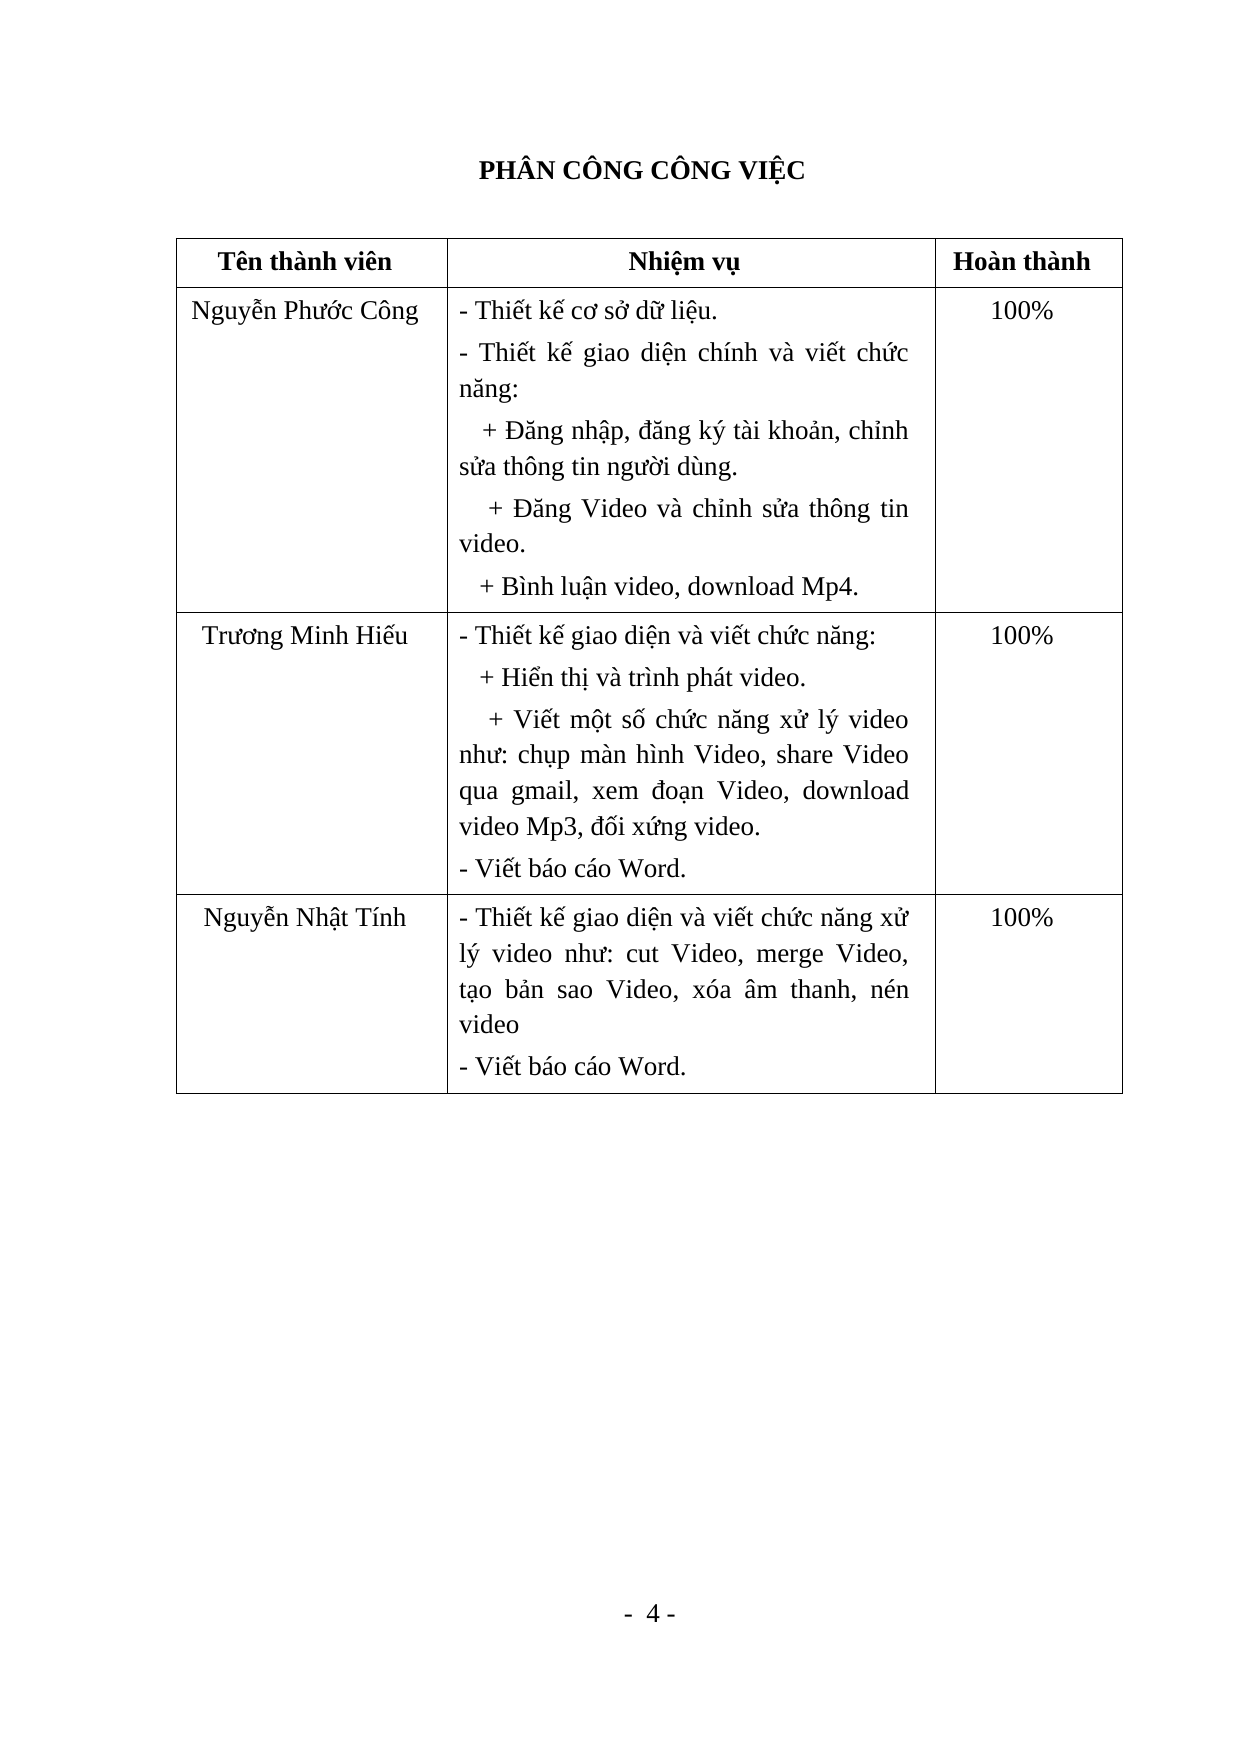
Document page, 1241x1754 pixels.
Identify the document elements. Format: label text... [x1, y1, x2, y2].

table_cell - Thiết kế cơ sở dữ liệu. - Thiết kế giao diện chính và viết chức năng: + Đăng nhập, đăng ký tài khoản, chỉnh sửa thông tin người dùng. + Đăng Video và chỉnh sửa thông tin video. + Bình luận video, download Mp4. [448, 288, 935, 612]
table_header Hoàn thành [936, 239, 1122, 287]
table_cell - Thiết kế giao diện và viết chức năng: + Hiển thị và trình phát video. + Viết một số chức năng xử lý video như: chụp màn hình Video, share Video qua gmail, xem đoạn Video, download video Mp3, đối xứng video. - Viết báo cáo Word. [448, 613, 935, 894]
table_cell - Thiết kế giao diện và viết chức năng xử lý video như: cut Video, merge Video, tạo bản sao Video, xóa âm thanh, nén video - Viết báo cáo Word. [448, 895, 935, 1092]
table_cell Nguyễn Nhật Tính [177, 895, 447, 1092]
text PHÂN CÔNG CÔNG VIỆC [148, 154, 1137, 185]
table_header Tên thành viên [177, 239, 447, 287]
table_cell 100% [936, 288, 1122, 612]
table_header Nhiệm vụ [448, 239, 935, 287]
table_cell Trương Minh Hiếu [177, 613, 447, 894]
table_cell 100% [936, 613, 1122, 894]
table_cell 100% [936, 895, 1122, 1092]
table_cell Nguyễn Phước Công [177, 288, 447, 612]
